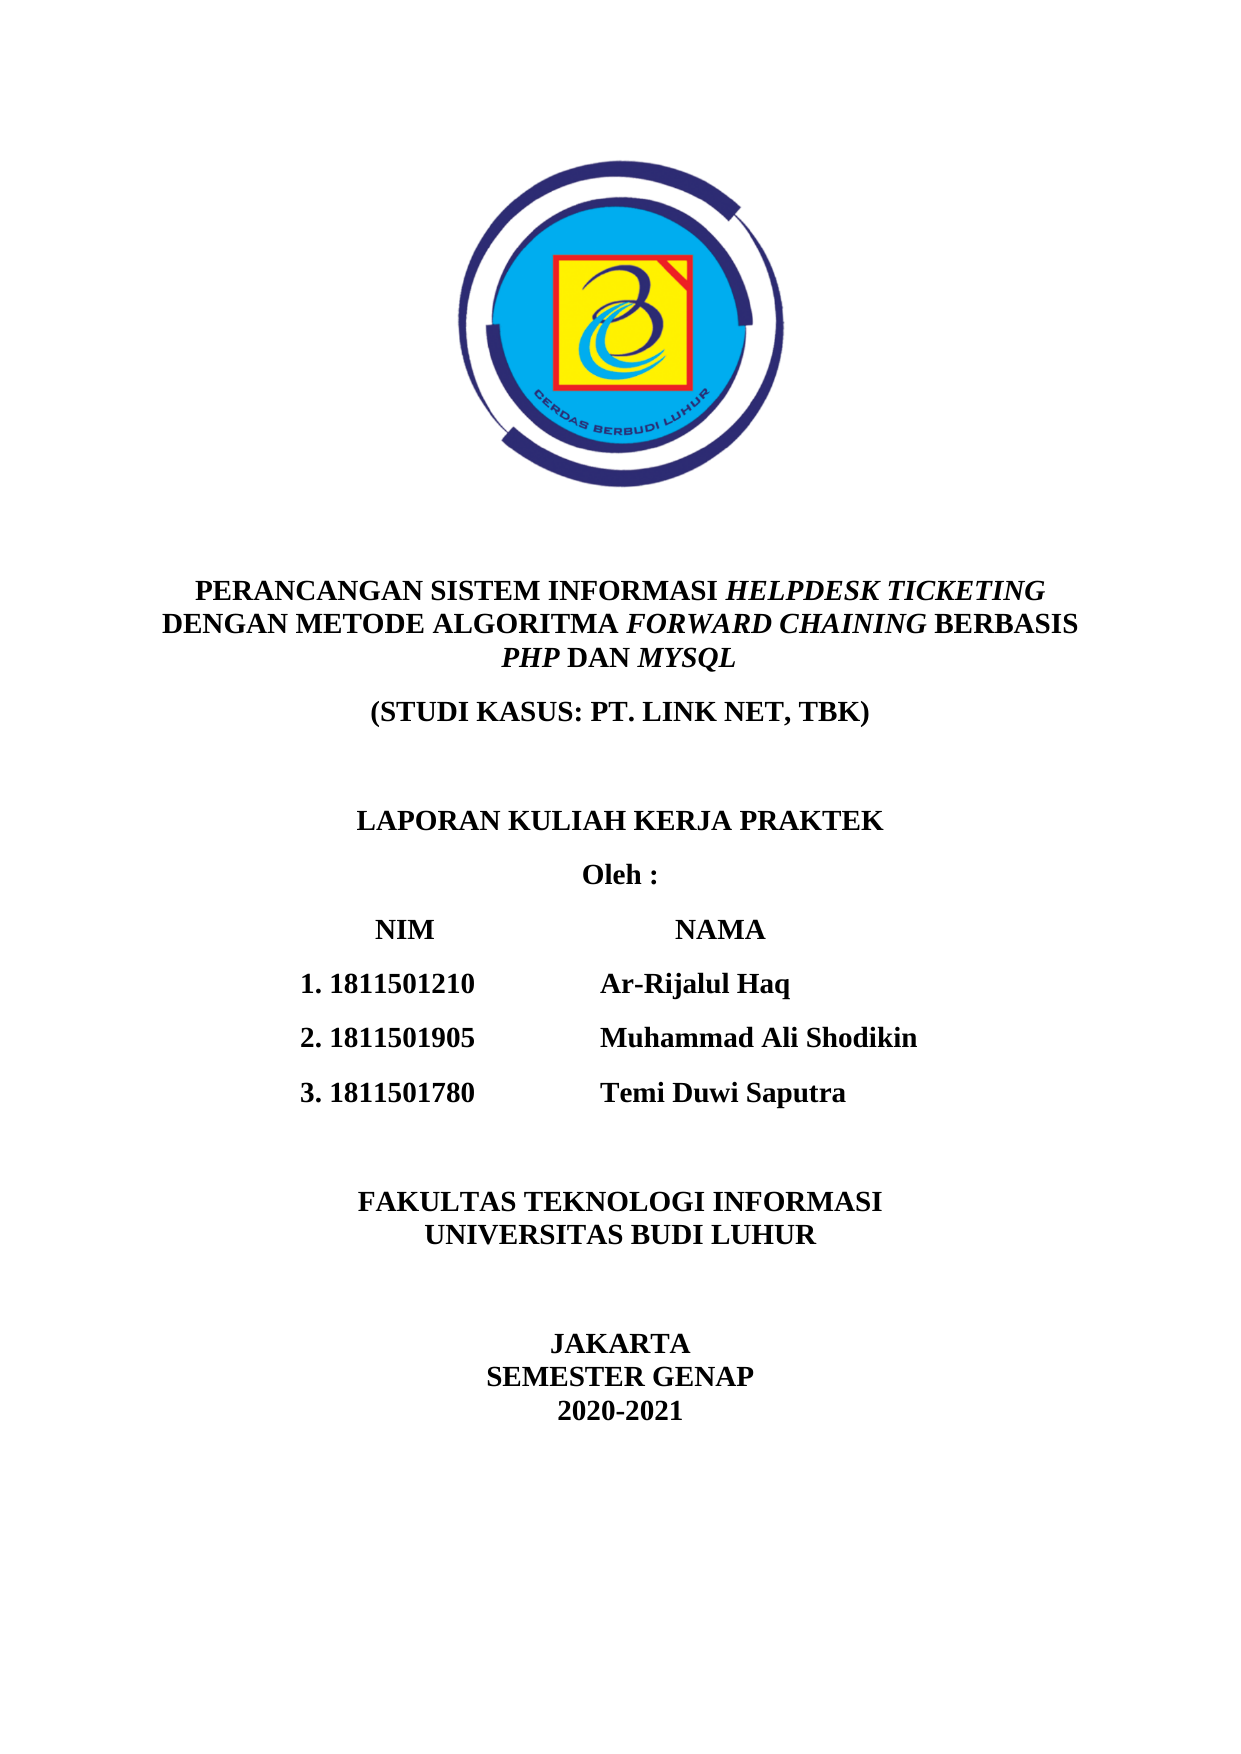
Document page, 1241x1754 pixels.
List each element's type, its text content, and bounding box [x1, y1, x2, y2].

text (STUDI KASUS: PT. LINK NET, TBK) [150, 694, 1090, 728]
text FAKULTAS TEKNOLOGI INFORMASI UNIVERSITAS BUDI LUHUR [150, 1184, 1090, 1251]
text 1. 1811501210 Ar-Rijalul Haq [300, 966, 1090, 1000]
text 3. 1811501780 Temi Duwi Saputra [225, 1075, 1090, 1108]
picture [446, 150, 794, 498]
text NIM NAMA [300, 912, 1090, 945]
text 2. 1811501905 Muhammad Ali Shodikin [225, 1021, 1090, 1054]
text LAPORAN KULIAH KERJA PRAKTEK [150, 803, 1090, 837]
text Oleh : [150, 857, 1090, 891]
text JAKARTA SEMESTER GENAP 2020-2021 [150, 1326, 1090, 1427]
text PERANCANGAN SISTEM INFORMASI HELPDESK TICKETING DENGAN METODE ALGORITMA FORWARD CHAINING BERBASIS PHP DAN MYSQL [150, 573, 1090, 673]
